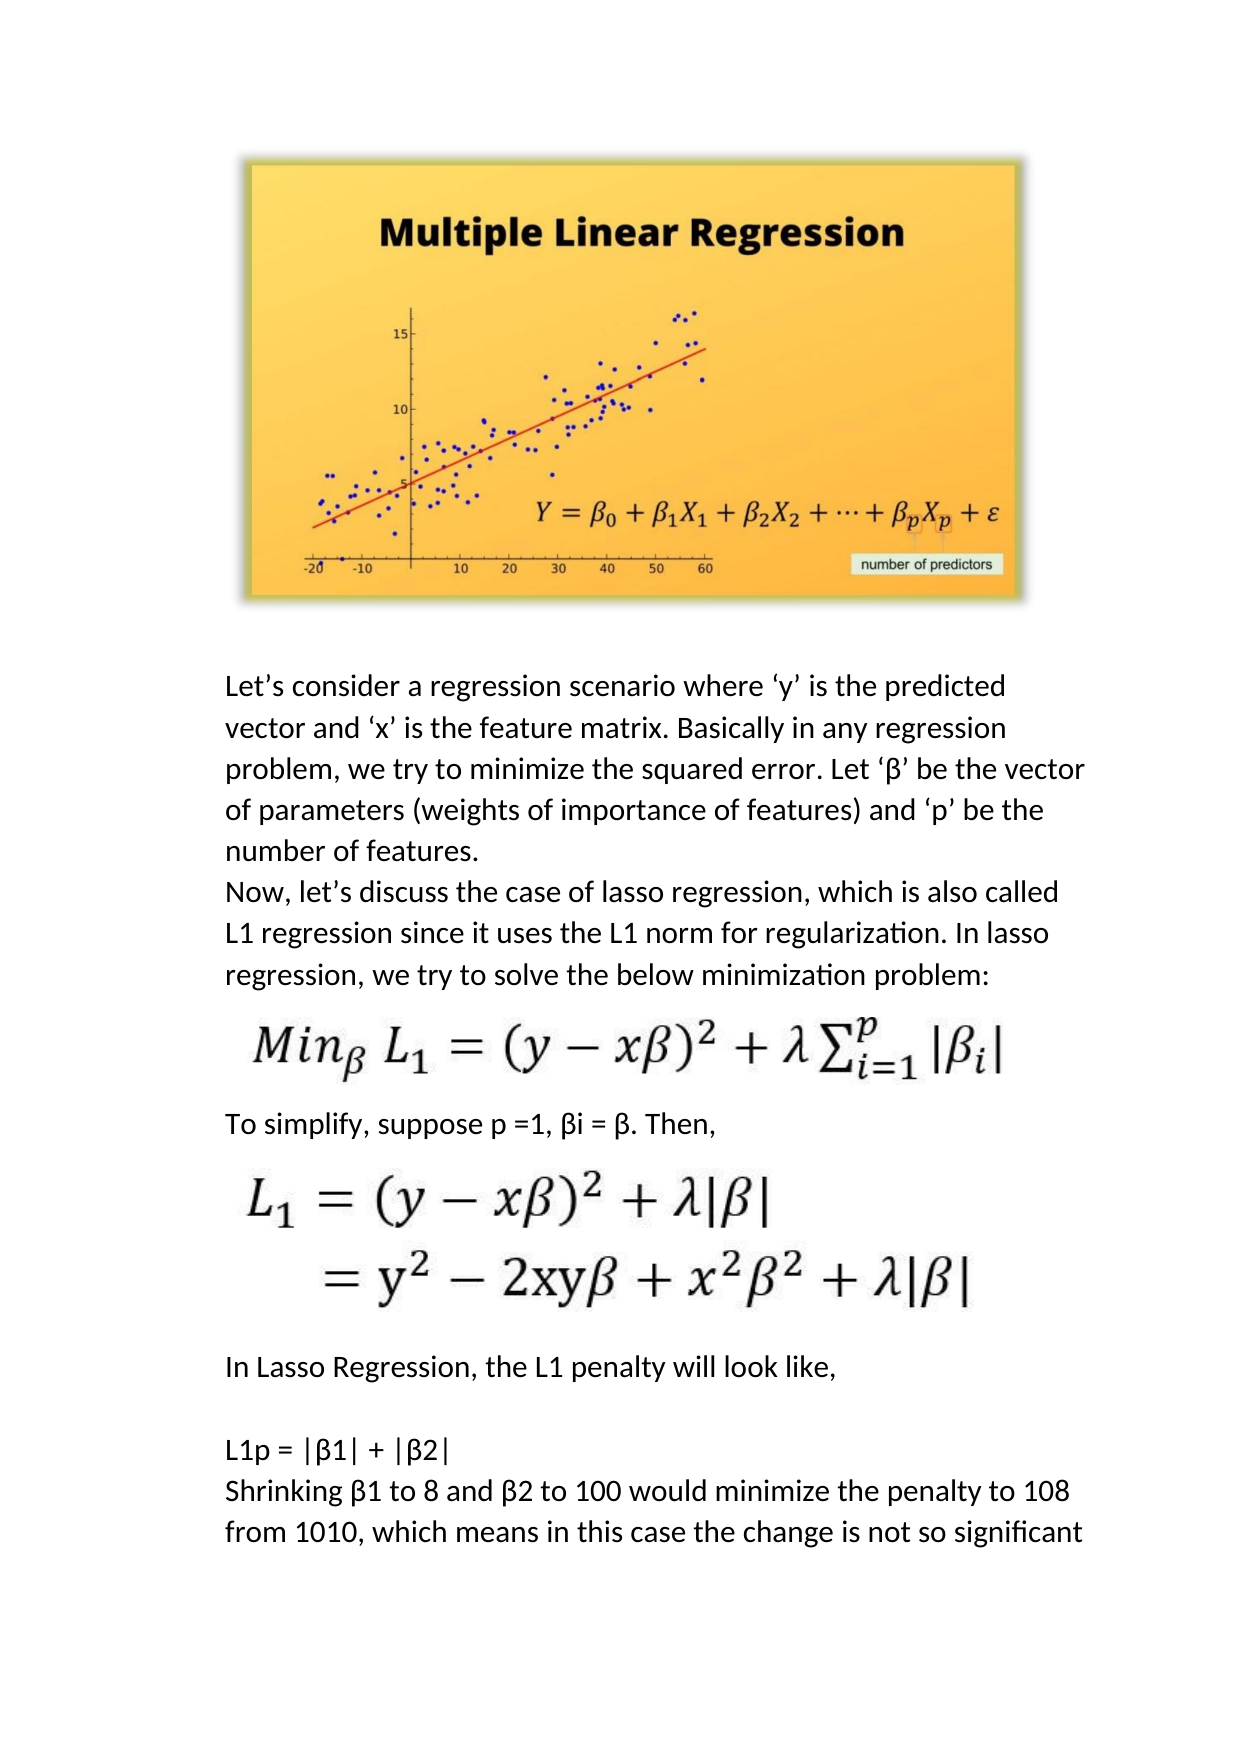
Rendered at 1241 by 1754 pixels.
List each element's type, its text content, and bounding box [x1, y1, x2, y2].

text Let’s consider a regression scenario where ‘y’ is the predicted vector and ‘x’ is the feature matrix. Basically in any regression problem, we try to minimize the squared error. Let ‘β’ be the vector of parameters (weights of importance of features) and ‘p’ be the number of features. [225, 667, 1086, 869]
picture [230, 145, 1037, 614]
text Now, let’s discuss the case of lasso regression, which is also called L1 regression since it uses the L1 norm for regularization. In lasso regression, we try to solve the below minimization problem: [225, 872, 1062, 993]
text Shrinking β1 to 8 and β2 to 100 would minimize the penalty to 108 from 1010, which means in this case the change is not so significant [225, 1471, 1089, 1550]
picture [236, 1168, 974, 1312]
text To simplify, suppose p =1, βi = β. Then, [225, 1033, 1221, 1142]
text In Lasso Regression, the L1 penalty will look like, L1p = |β1| + |β2| [225, 1303, 839, 1468]
picture [247, 1017, 1004, 1085]
